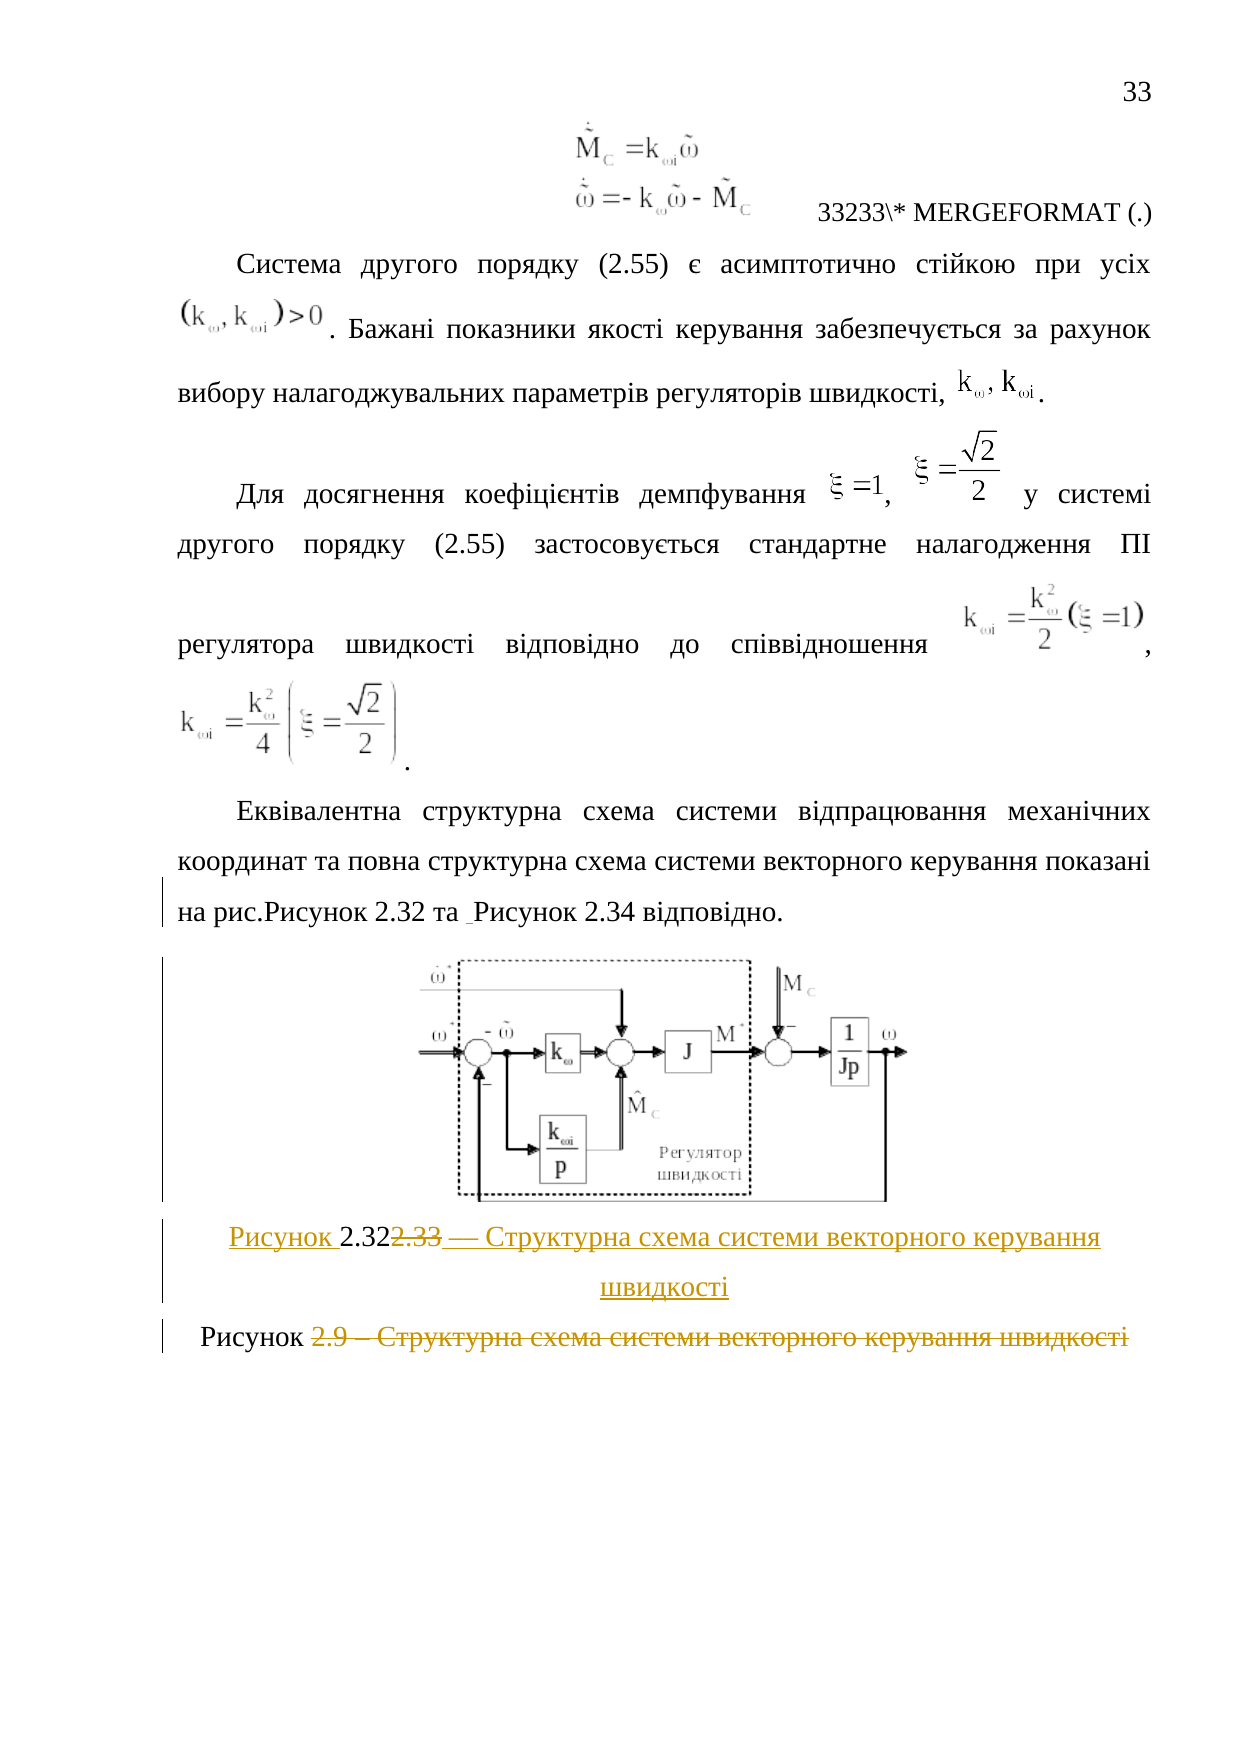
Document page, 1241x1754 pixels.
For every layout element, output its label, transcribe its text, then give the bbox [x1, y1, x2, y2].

text Система другого порядку (2.55) є асимптотично стійкою при усіх . Бажані показники якості керування забезпечується за рахунок вибору налагоджувальних параметрів регуляторів швидкості, . [177, 246, 1152, 408]
text Для досягнення коефіцієнтів демпфування , у системі другого порядку (2.55) застосовується стандартне налагодження ПІ регулятора швидкості відповідно до співвідношення , . [177, 425, 1152, 776]
text Еквівалентна структурна схема системи відпрацювання механічних координат та повна структурна схема системи векторного керування показані на рис.2.8 та 2.9 відповідно. [177, 793, 1152, 927]
text 2.8 [177, 1219, 1152, 1302]
